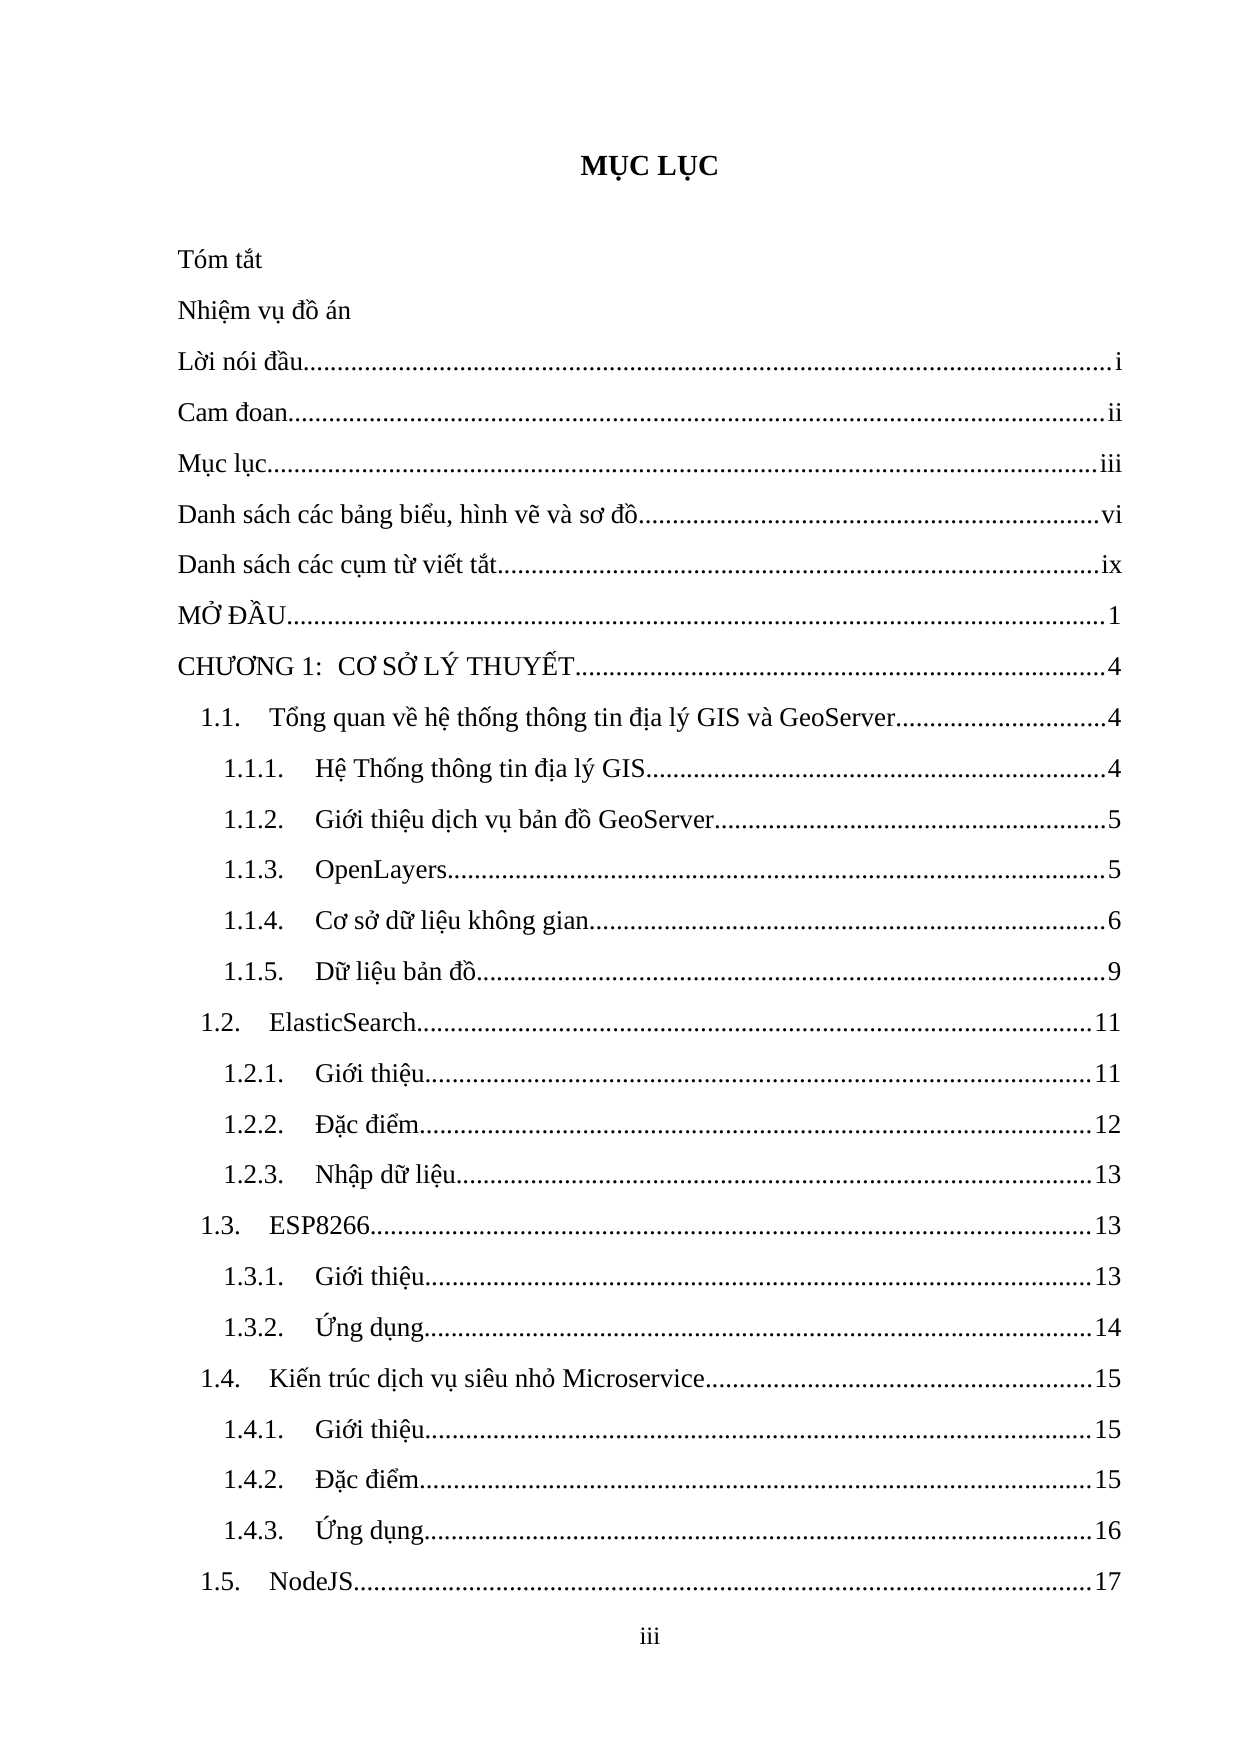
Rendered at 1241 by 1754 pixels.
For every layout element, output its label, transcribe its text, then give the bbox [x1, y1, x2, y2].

text MỤC LỤC [177, 148, 1122, 181]
